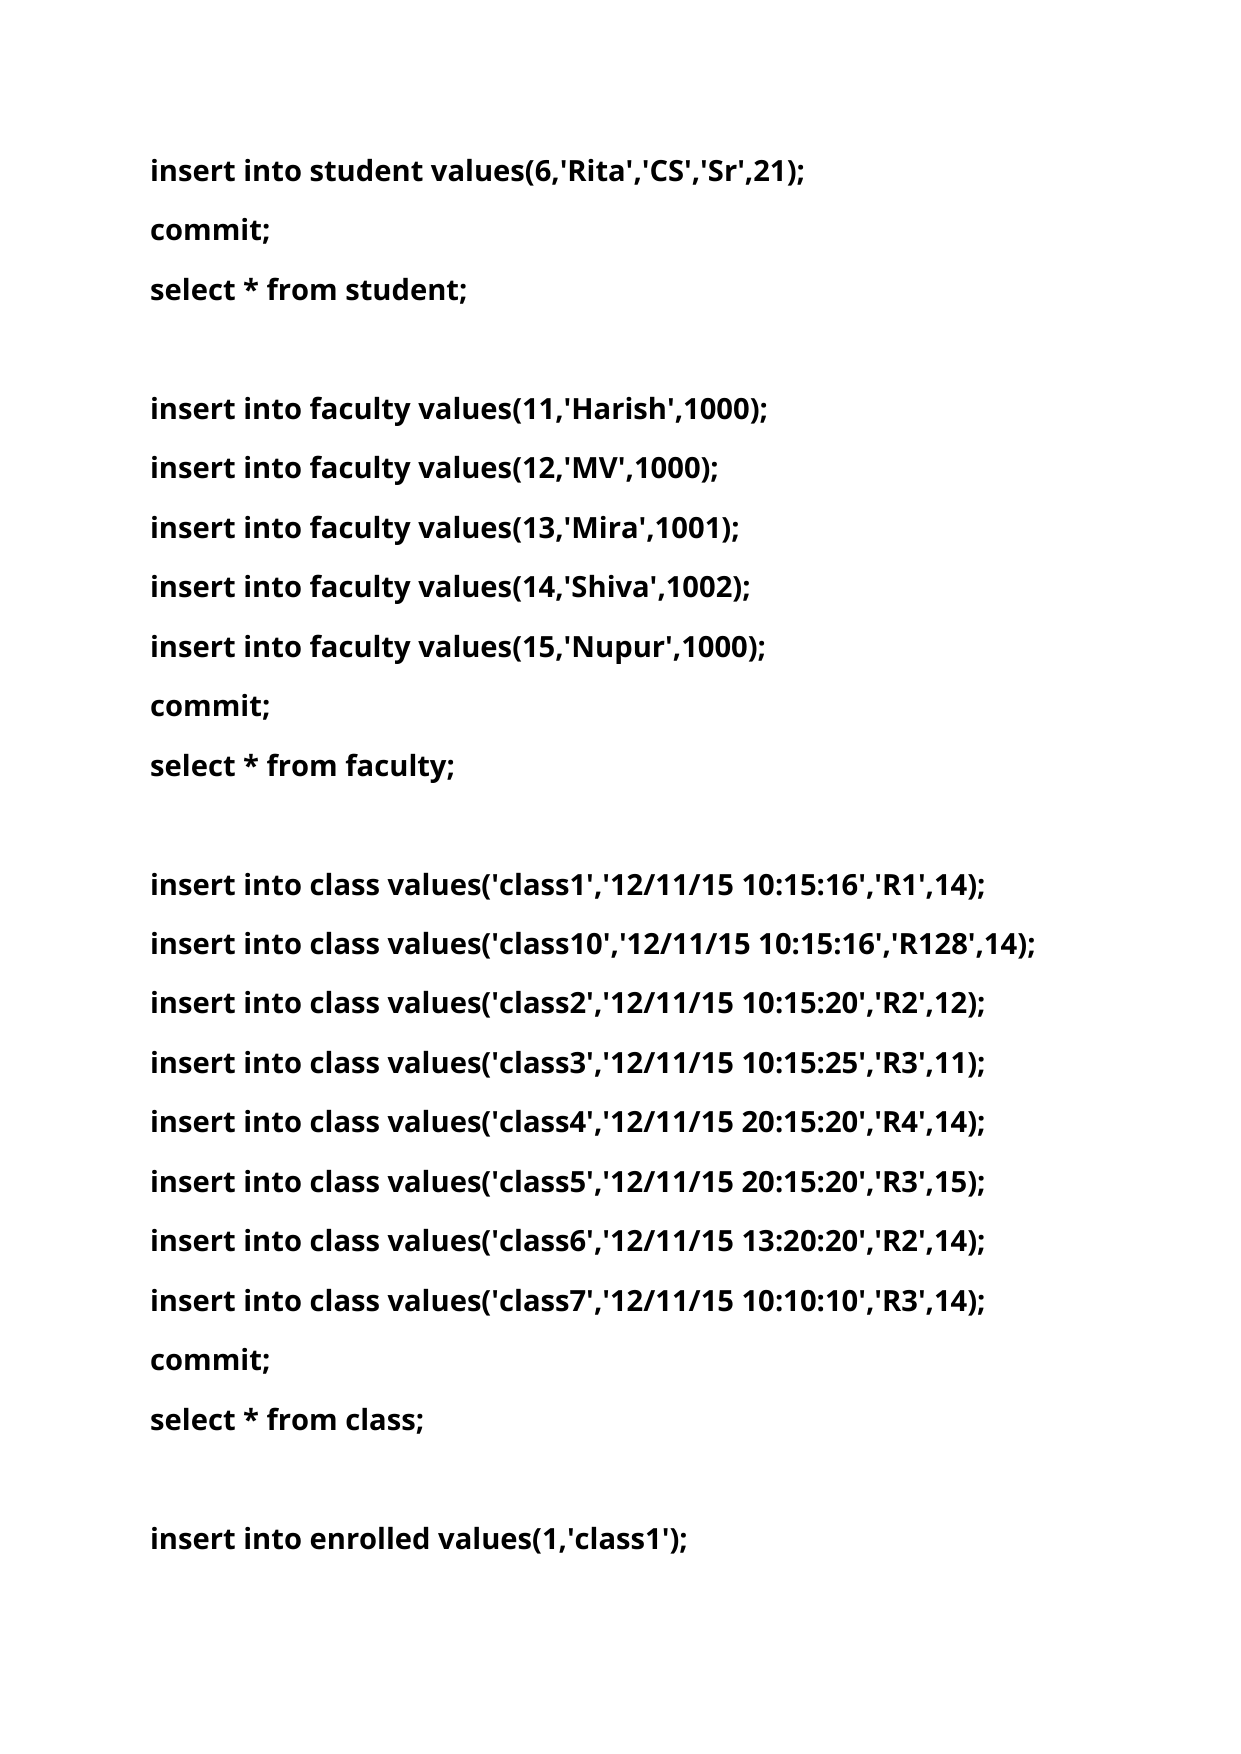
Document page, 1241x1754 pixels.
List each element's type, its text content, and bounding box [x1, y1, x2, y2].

text insert into faculty values(13,'Mira',1001); [150, 507, 1090, 547]
text select * from faculty; [150, 745, 1090, 784]
text insert into faculty values(12,'MV',1000); [150, 447, 1090, 487]
text insert into class values('class10','12/11/15 10:15:16','R128',14); [150, 923, 1090, 963]
text insert into class values('class2','12/11/15 10:15:20','R2',12); [150, 983, 1090, 1022]
text insert into faculty values(14,'Shiva',1002); [150, 566, 1090, 606]
text select * from class; [150, 1399, 1090, 1439]
text commit; [150, 685, 1090, 725]
text insert into student values(6,'Rita','CS','Sr',21); [150, 150, 1090, 190]
text insert into class values('class3','12/11/15 10:15:25','R3',11); [150, 1042, 1090, 1082]
text commit; [150, 209, 1090, 249]
text insert into class values('class4','12/11/15 20:15:20','R4',14); [150, 1102, 1090, 1141]
text commit; [150, 1339, 1090, 1379]
text insert into class values('class5','12/11/15 20:15:20','R3',15); [150, 1161, 1090, 1201]
text select * from student; [150, 269, 1090, 309]
text insert into faculty values(15,'Nupur',1000); [150, 626, 1090, 666]
text insert into enrolled values(1,'class1'); [150, 1518, 1090, 1558]
text insert into class values('class1','12/11/15 10:15:16','R1',14); [150, 864, 1090, 903]
text insert into faculty values(11,'Harish',1000); [150, 388, 1090, 428]
text insert into class values('class6','12/11/15 13:20:20','R2',14); [150, 1221, 1090, 1260]
text insert into class values('class7','12/11/15 10:10:10','R3',14); [150, 1280, 1090, 1320]
